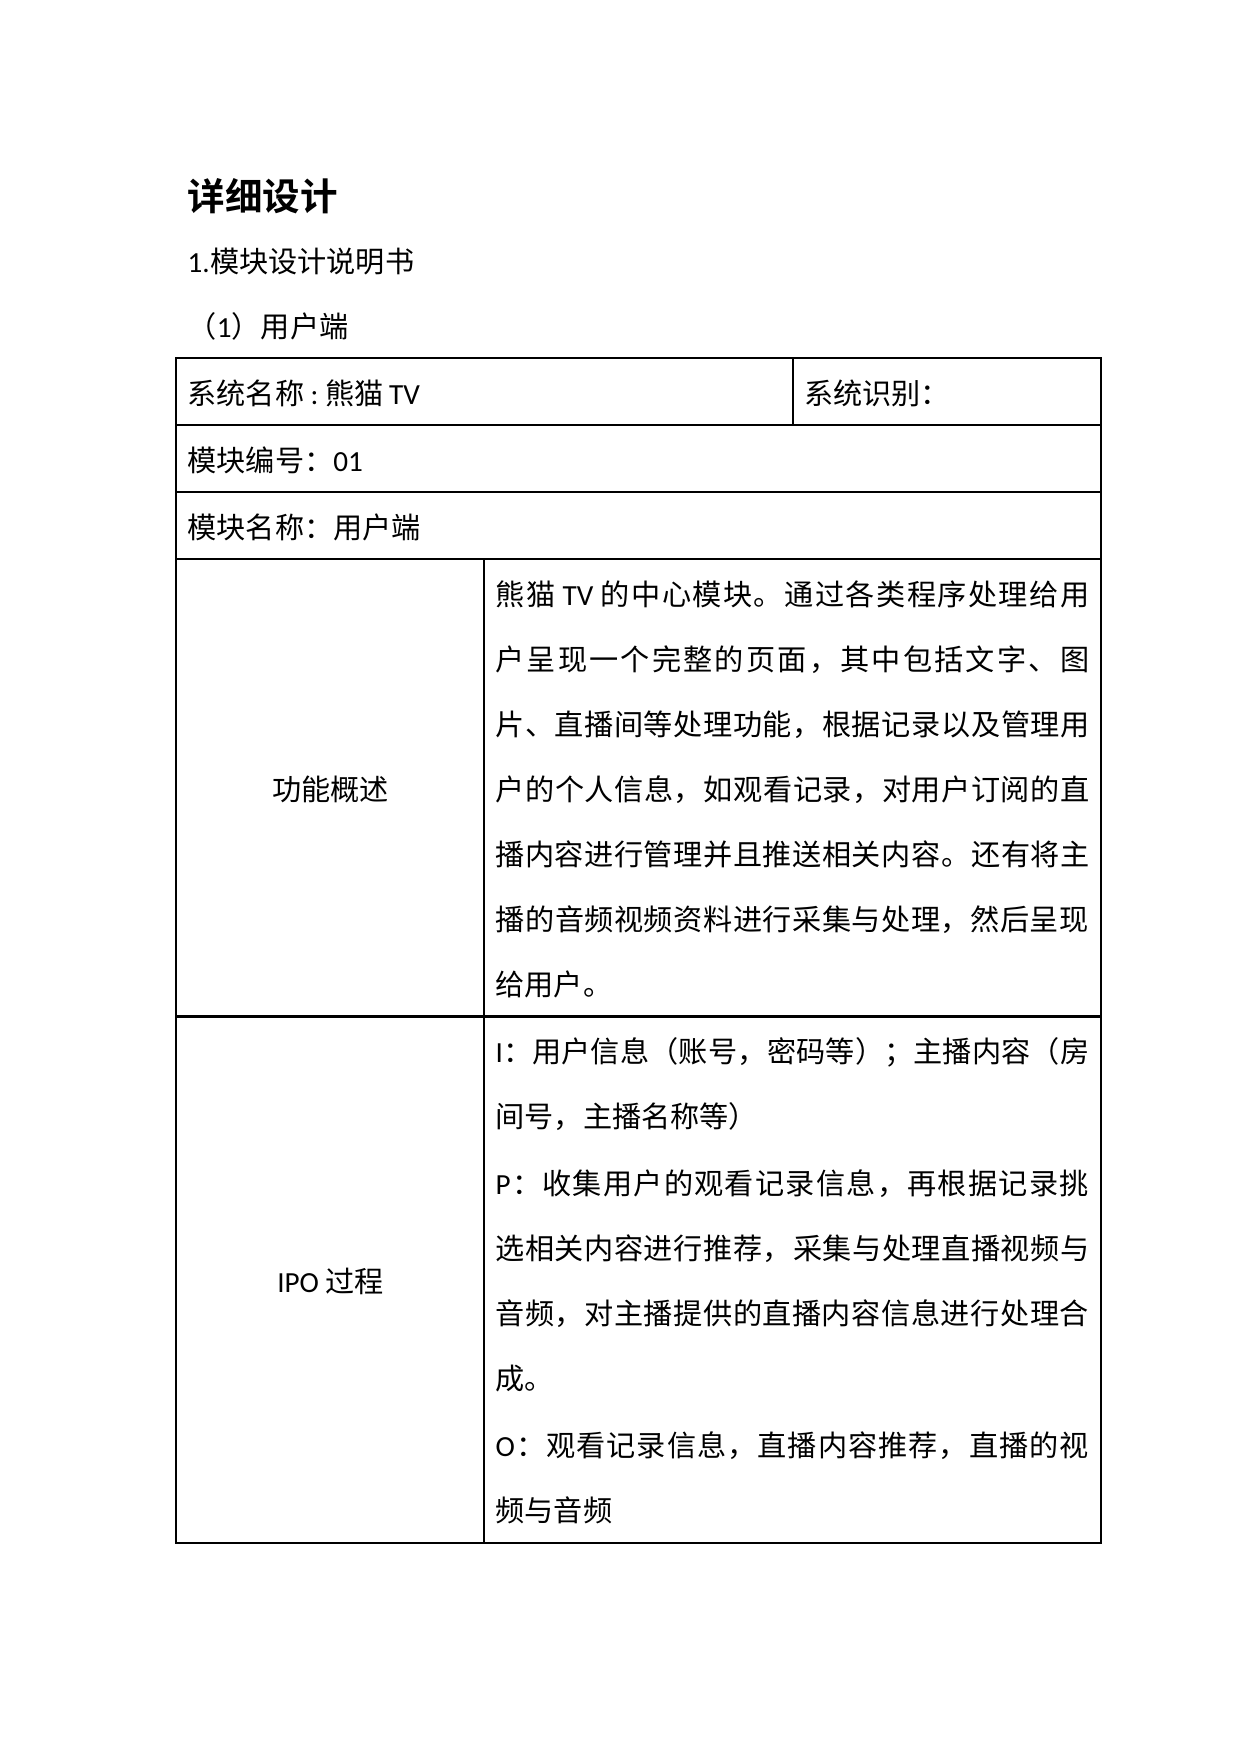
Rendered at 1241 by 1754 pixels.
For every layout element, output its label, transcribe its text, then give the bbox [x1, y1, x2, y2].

table_cell P：收集用户的观看记录信息，再根据记录挑选相关内容进行推荐，采集与处理直播视频与音频，对主播提供的直播内容信息进行处理合成。 [485, 1148, 1100, 1409]
text 1.模块设计说明书 [187, 227, 1053, 292]
table_cell O：观看记录信息，直播内容推荐，直播的视频与音频 [485, 1410, 1100, 1542]
table_header 系统名称 : 熊猫TV [177, 359, 792, 424]
list 详细设计 [187, 162, 1053, 227]
table_cell 功能概述 [177, 560, 483, 1015]
table_cell 模块名称：用户端 [177, 493, 1100, 558]
table_header 系统识别： [794, 359, 1100, 424]
table_cell 熊猫TV的中心模块。通过各类程序处理给用户呈现一个完整的页面，其中包括文字、图片、直播间等处理功能，根据记录以及管理用户的个人信息，如观看记录，对用户订阅的直播内容进行管理并且推送相关内容。还有将主播的音频视频资料进行采集与处理，然后呈现给用户。 [485, 560, 1100, 1015]
table_cell 模块编号：01 [177, 426, 1100, 491]
text （1）用户端 [187, 292, 1053, 357]
table_cell IPO过程 [177, 1018, 483, 1542]
table_cell I：用户信息（账号，密码等）；主播内容（房间号，主播名称等） [485, 1018, 1100, 1147]
